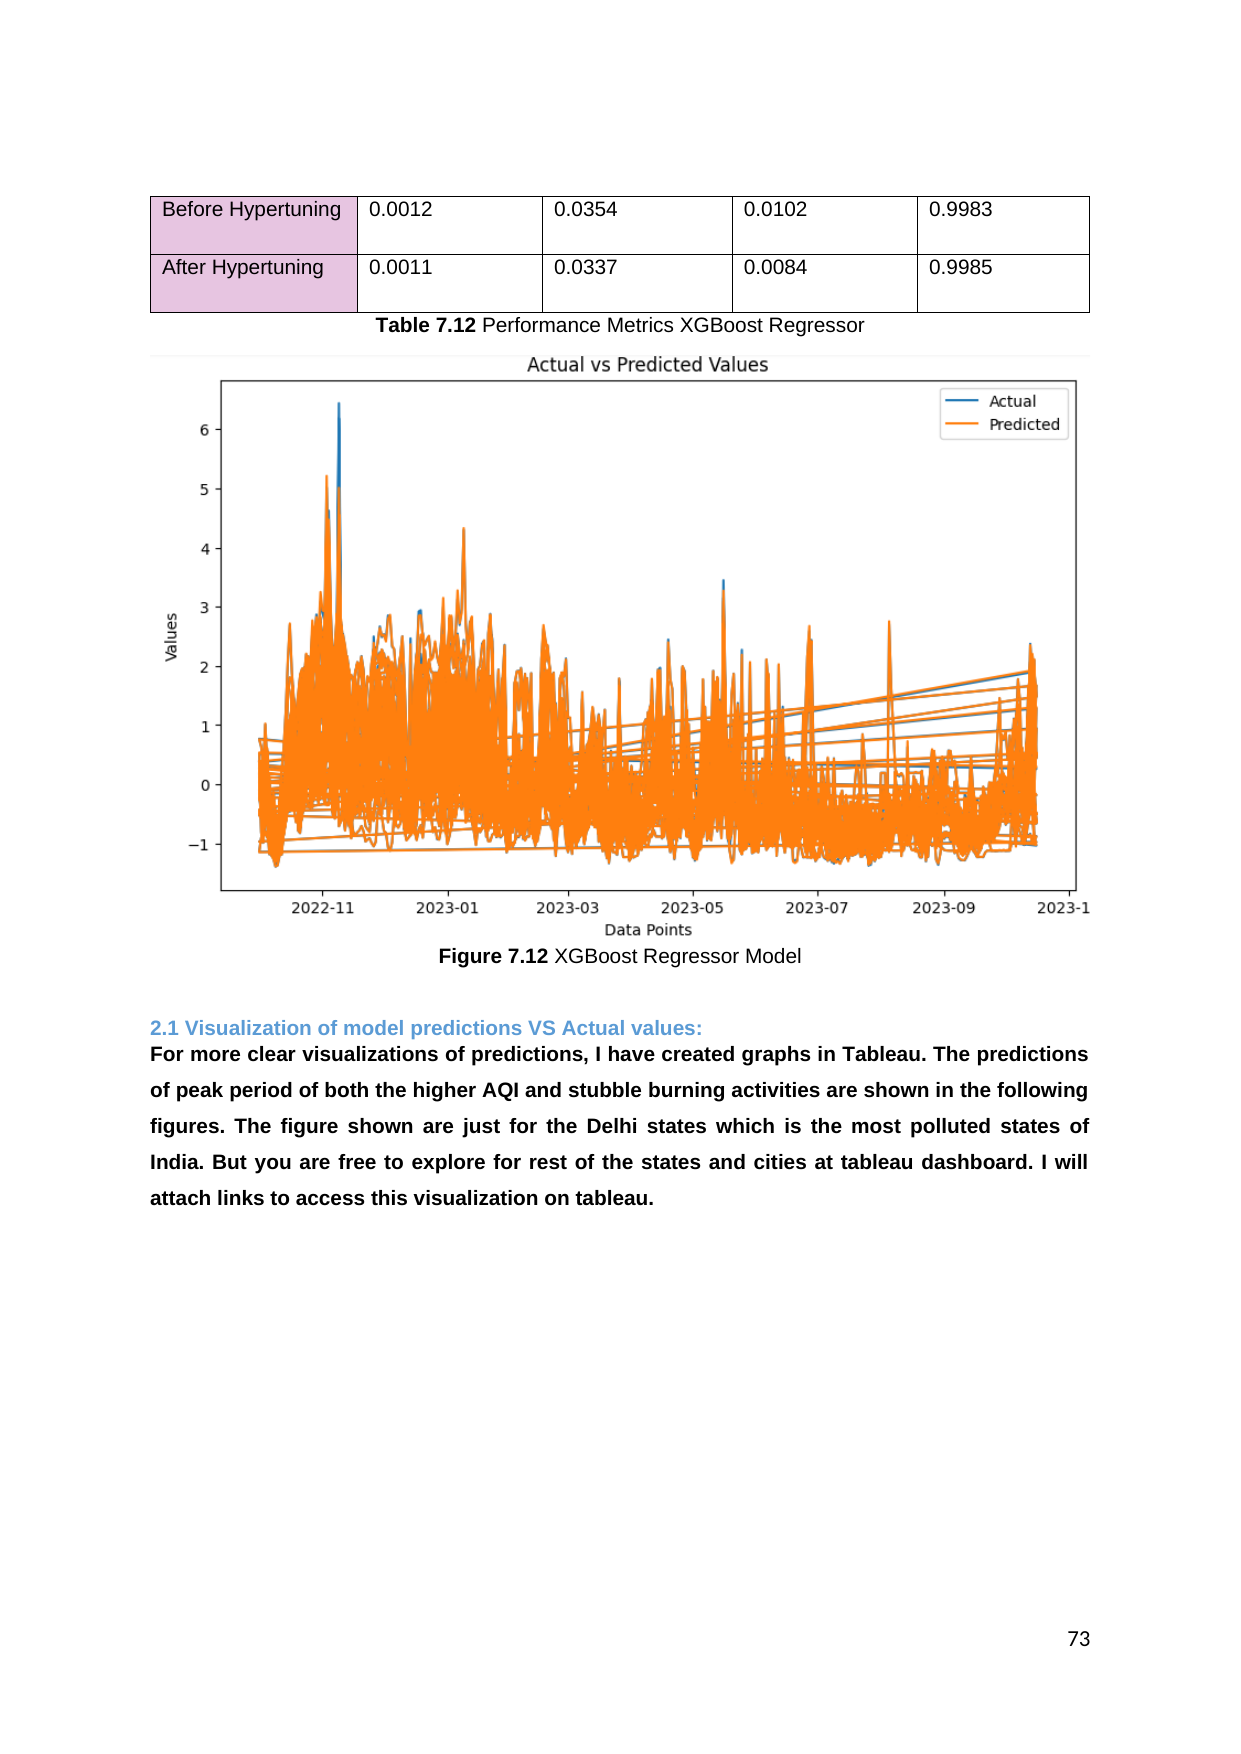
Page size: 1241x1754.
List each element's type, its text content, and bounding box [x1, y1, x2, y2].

table_cell 0.9985 [918, 255, 1089, 312]
table_cell 0.0011 [358, 255, 542, 312]
table_cell Before Hypertuning [151, 197, 357, 254]
text Table 7.12 Performance Metrics XGBoost Regressor [150, 313, 1090, 337]
subtitle 2.1 Visualization of model predictions VS Actual values: [150, 1016, 1090, 1040]
table_cell 0.0102 [733, 197, 917, 254]
text For more clear visualizations of predictions, I have created graphs in Tableau. The predictions of peak period of both the higher AQI and stubble burning activities are shown in the following figures. The figure shown are just for the Delhi states which is the most polluted states of India. But you are free to explore for rest of the states and cities at tableau dashboard. I will attach links to access this visualization on tableau. [150, 1042, 1090, 1209]
table_cell 0.0012 [358, 197, 542, 254]
table_cell 0.9983 [918, 197, 1089, 254]
text Figure 7.12 XGBoost Regressor Model [150, 944, 1090, 968]
table_cell 0.0354 [543, 197, 732, 254]
table_cell 0.0337 [543, 255, 732, 312]
picture [150, 355, 1091, 942]
table_cell 0.0084 [733, 255, 917, 312]
table_cell After Hypertuning [151, 255, 357, 312]
